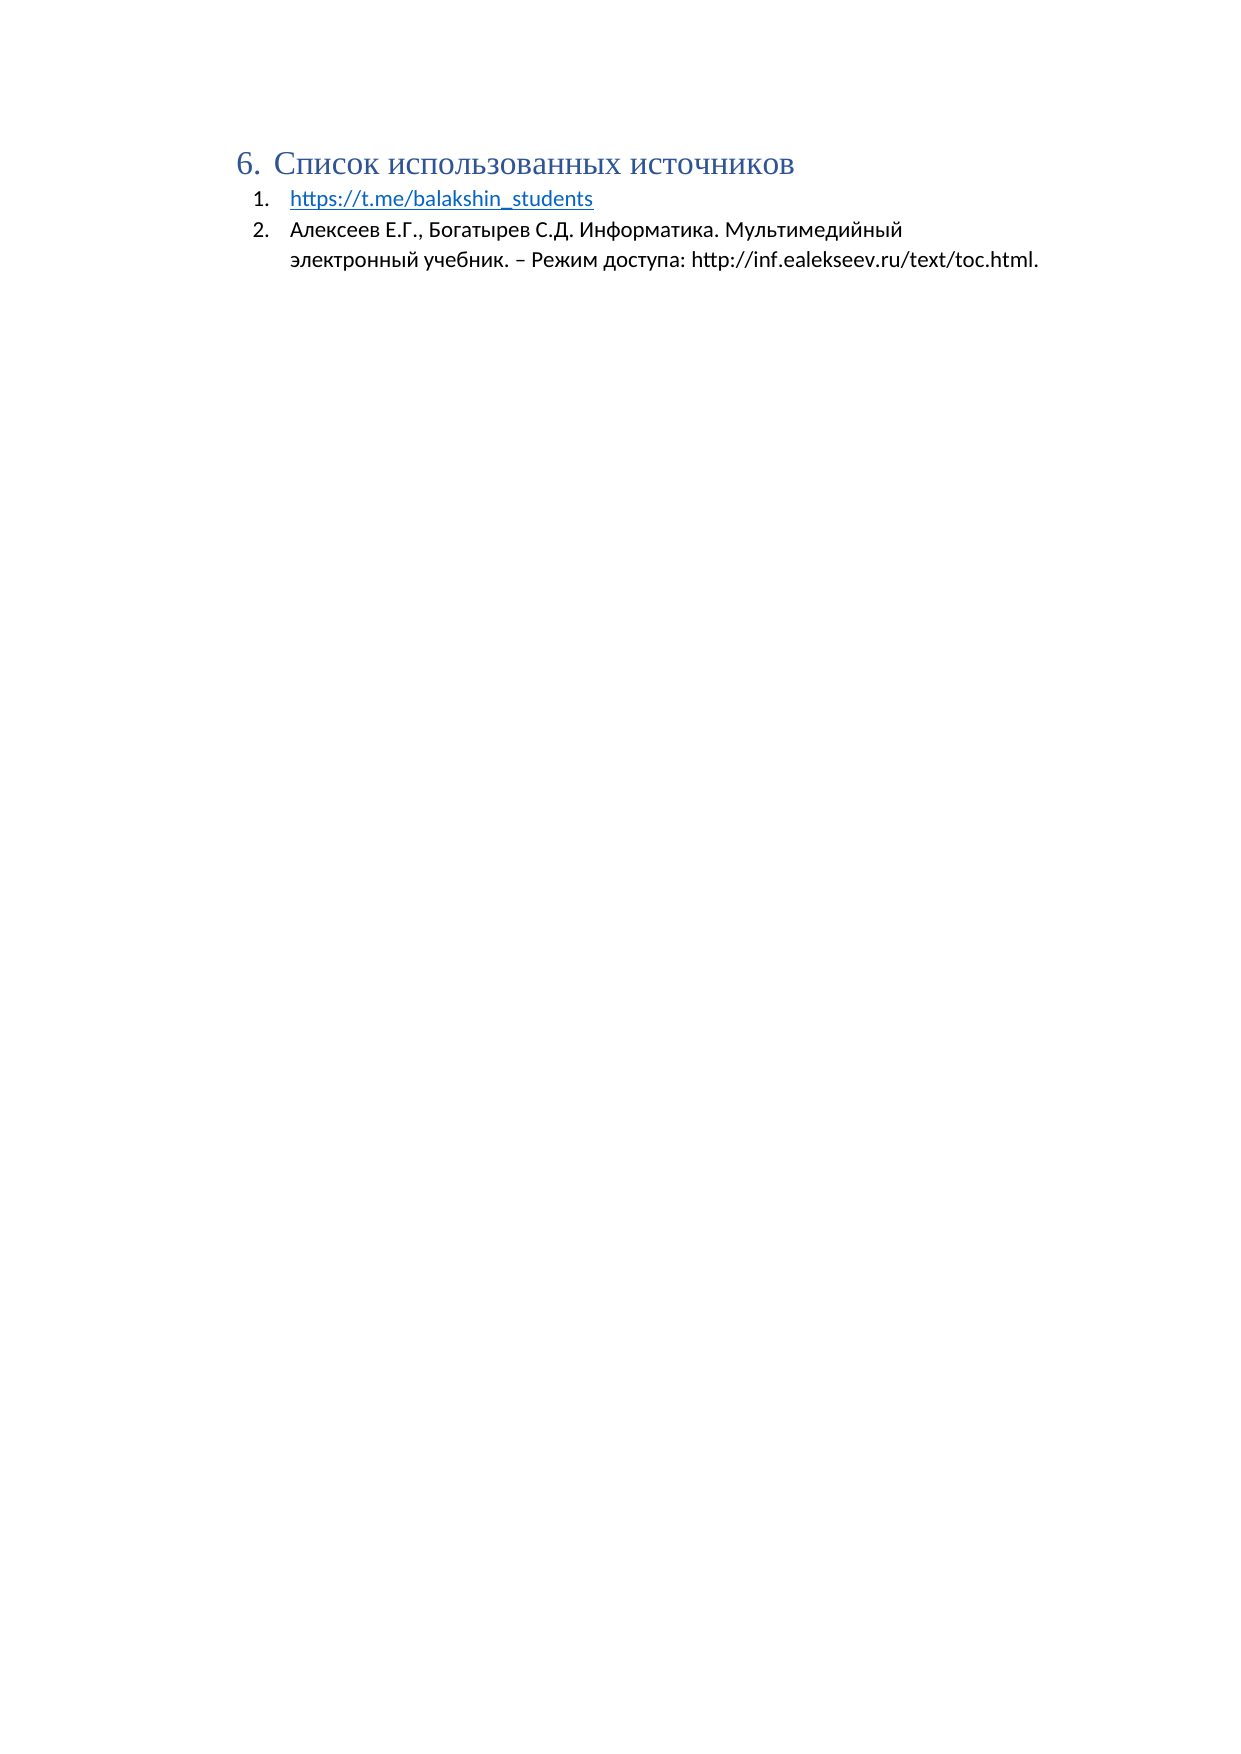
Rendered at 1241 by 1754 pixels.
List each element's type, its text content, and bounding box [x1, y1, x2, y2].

subtitle Список использованных источников [236, 143, 1152, 181]
list https://t.me/balakshin_students [252, 184, 1152, 212]
list электронный учебник. – Режим доступа: http://inf.ealekseev.ru/text/toc.html. [290, 245, 1152, 273]
list Алексеев Е.Г., Богатырев С.Д. Информатика. Мультимедийный [252, 215, 1152, 243]
